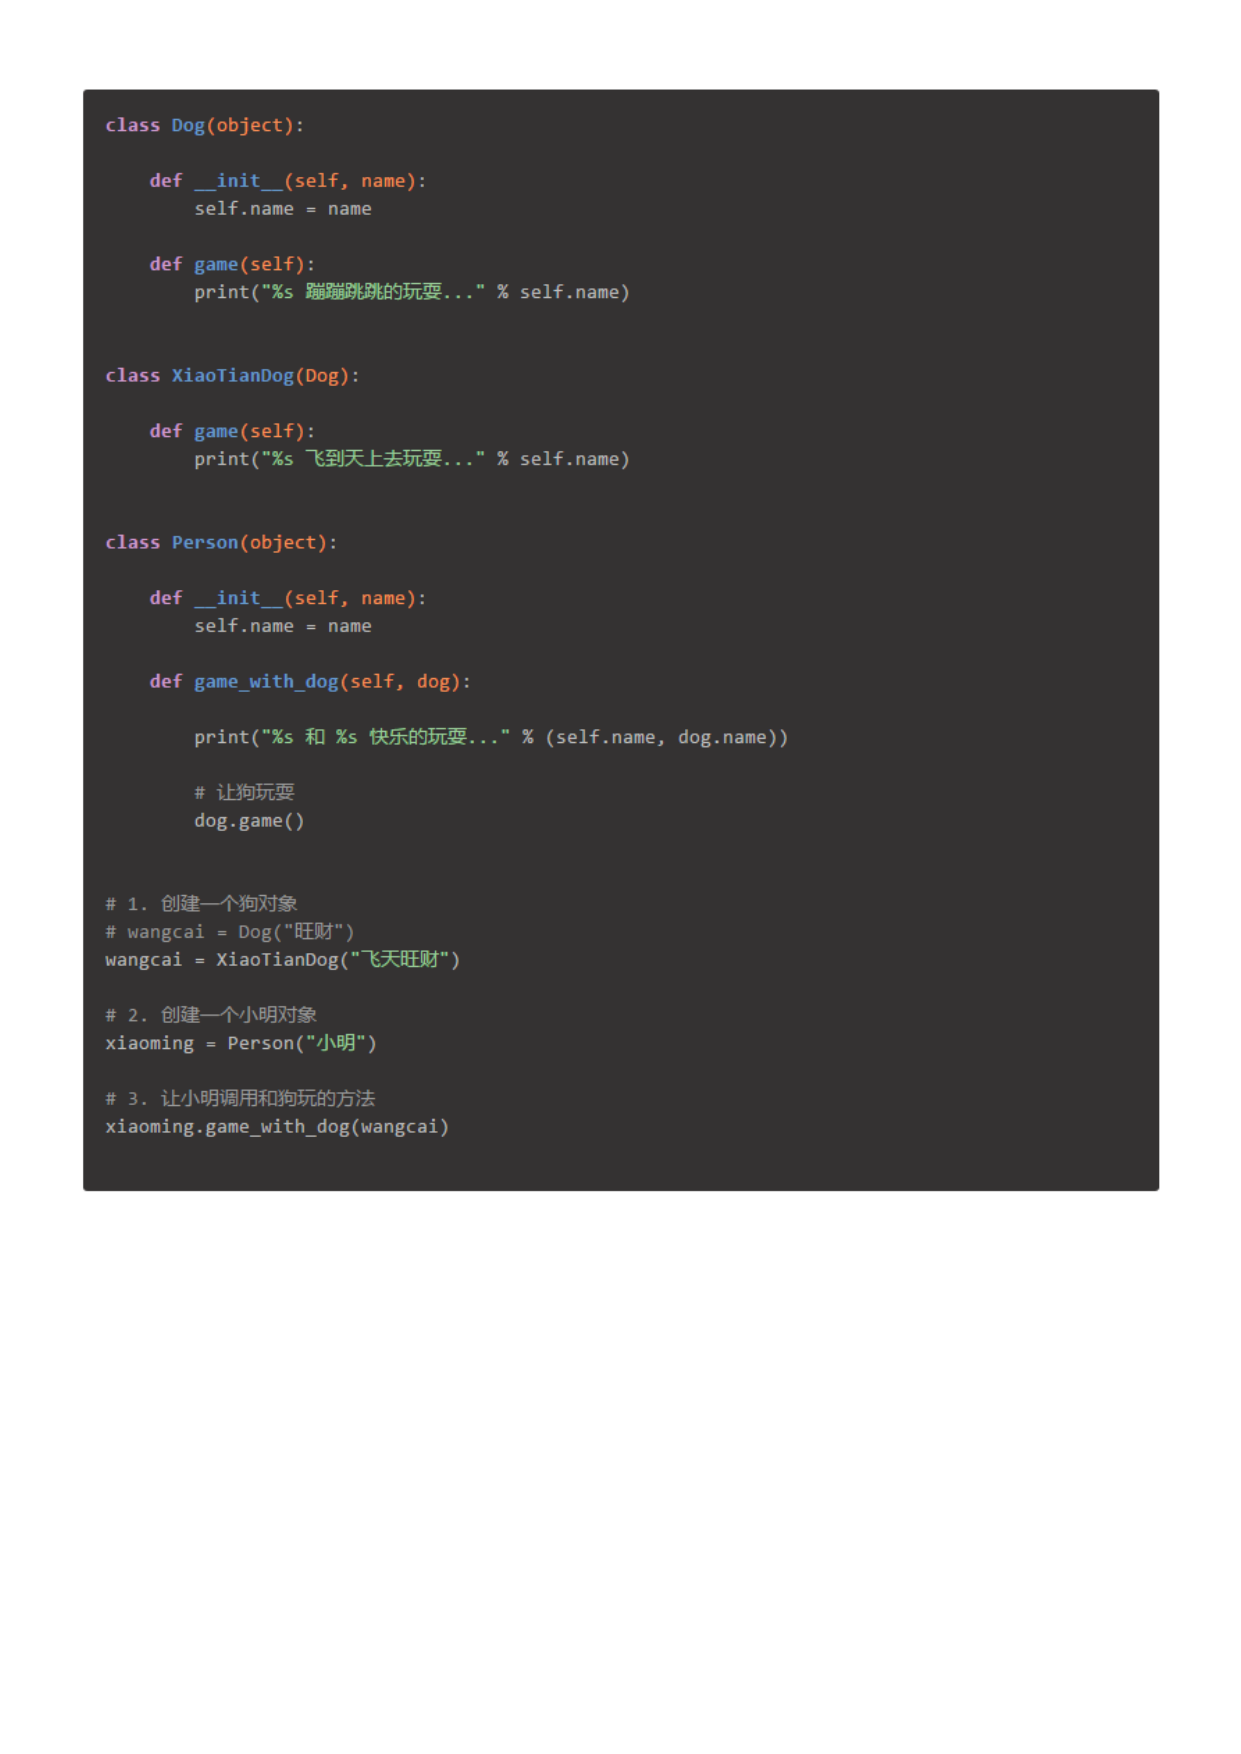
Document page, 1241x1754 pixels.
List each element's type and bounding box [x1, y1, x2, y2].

picture [75, 80, 1165, 1201]
